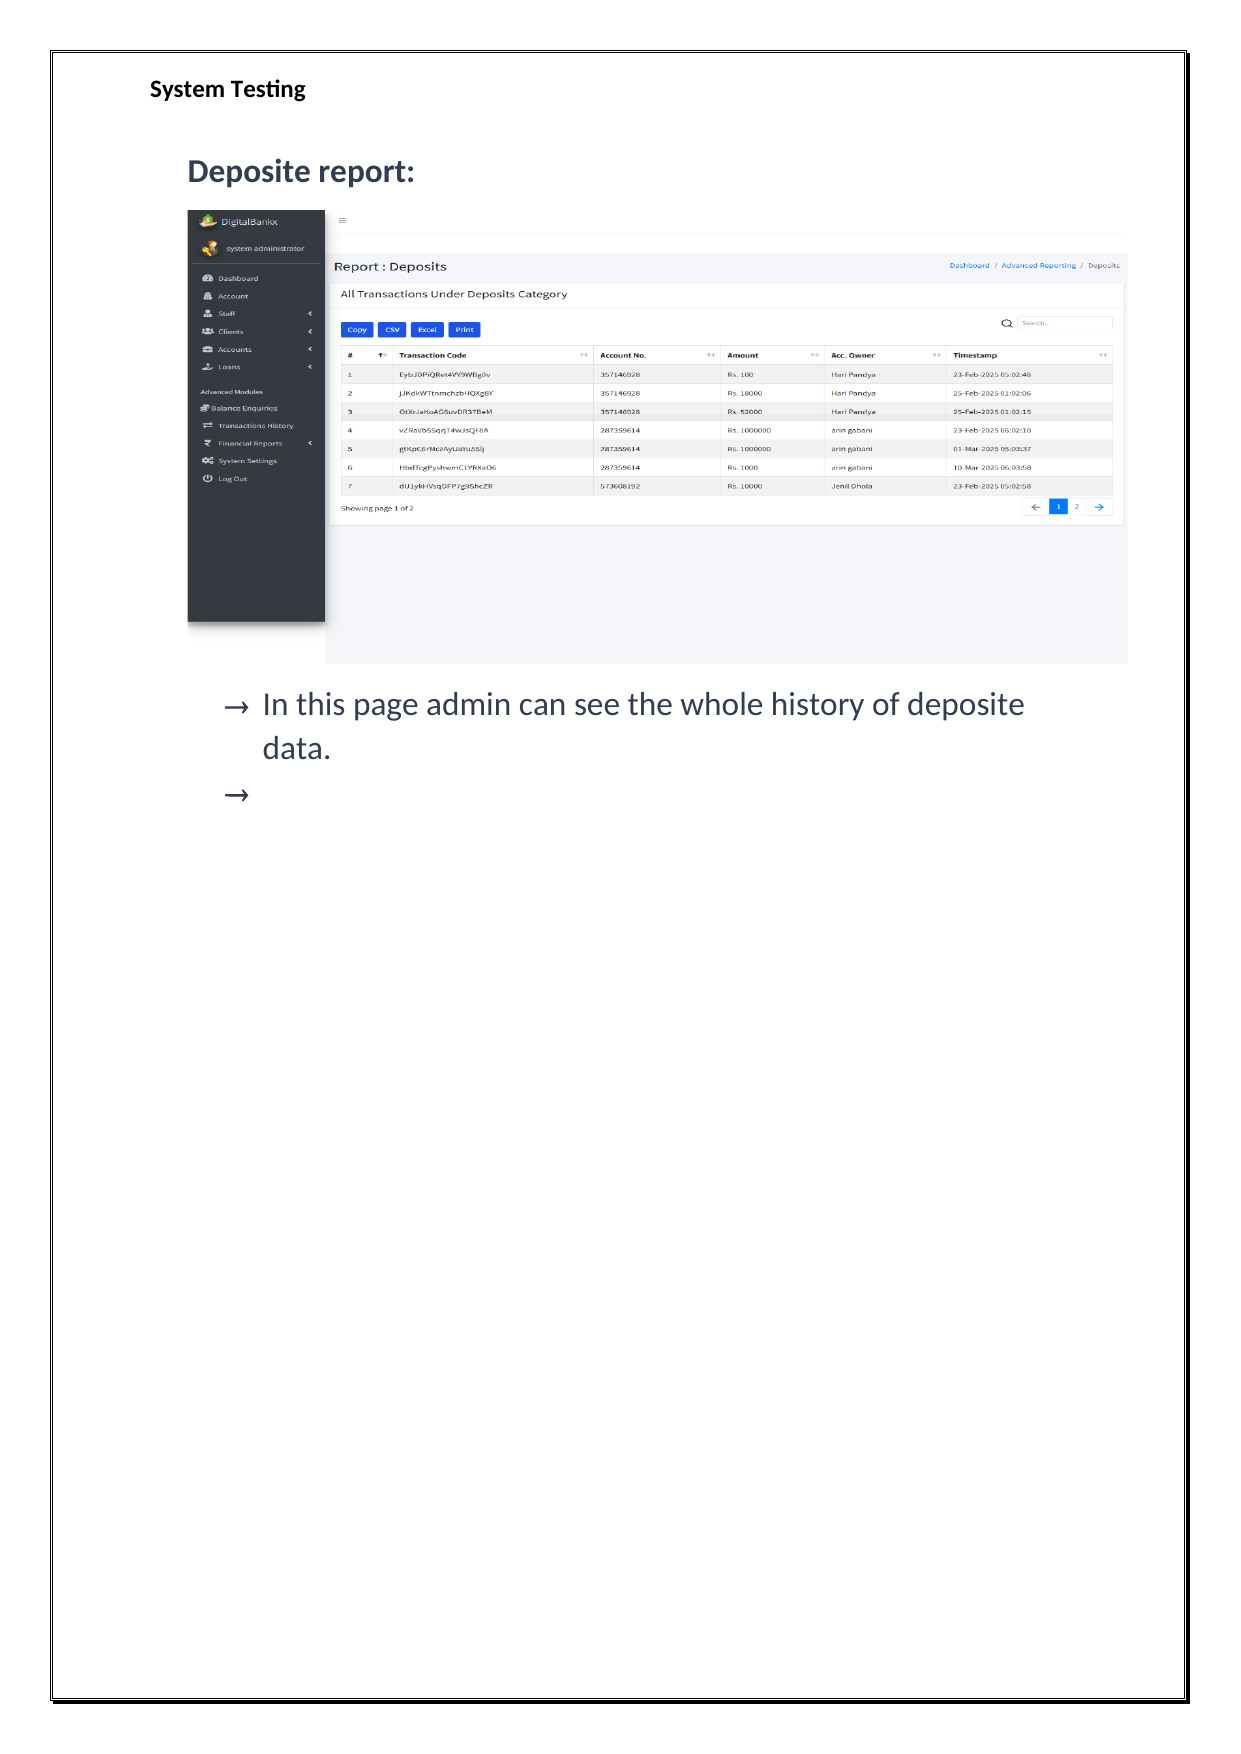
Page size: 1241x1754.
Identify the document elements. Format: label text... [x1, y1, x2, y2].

picture [187, 210, 1128, 664]
text Deposite report: [187, 150, 1087, 191]
list In this page admin can see the whole history of deposite data. [225, 683, 1087, 768]
